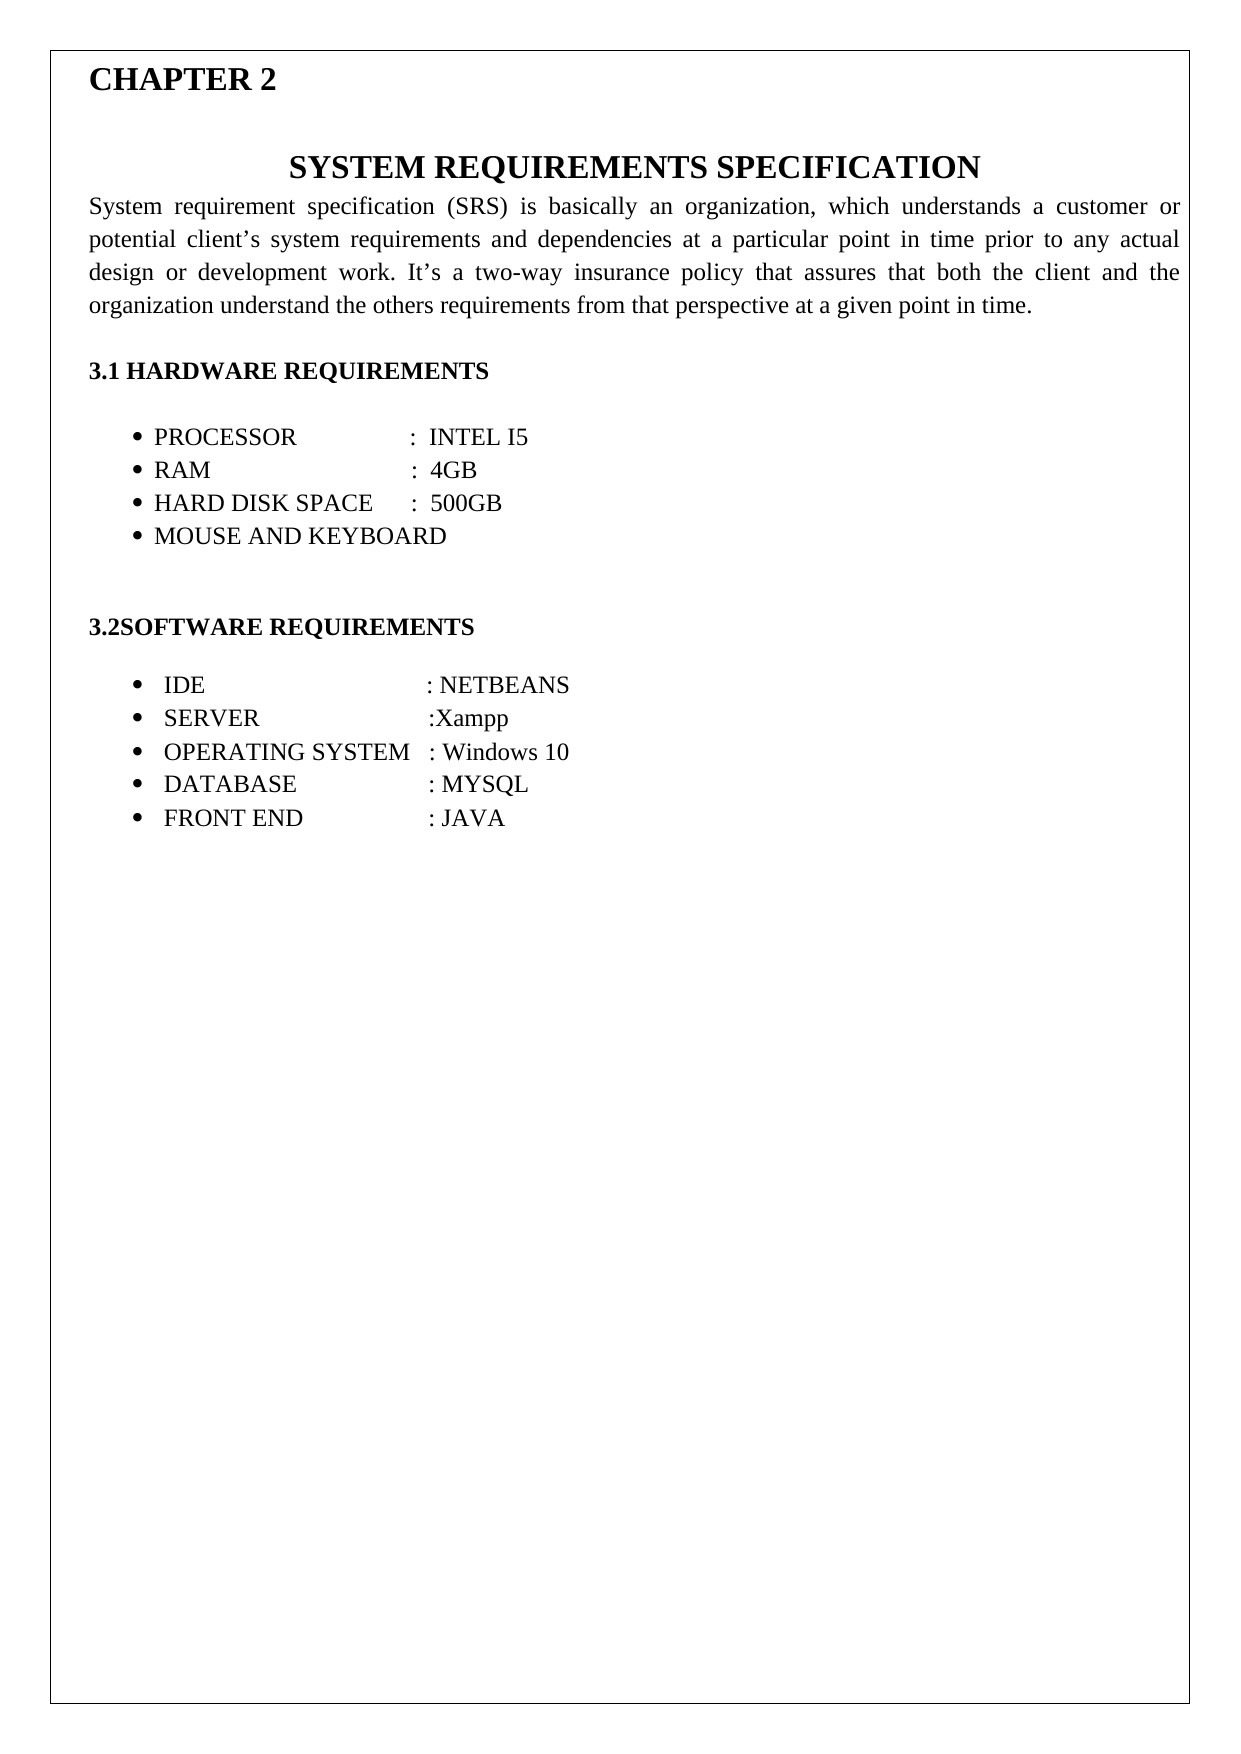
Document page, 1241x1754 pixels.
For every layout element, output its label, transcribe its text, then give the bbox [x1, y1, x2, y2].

list HARD DISK SPACE : 500GB [89, 488, 1181, 517]
text CHAPTER 2 [89, 59, 1181, 97]
text 3.1 HARDWARE REQUIREMENTS [89, 356, 1181, 385]
list DATABASE : MYSQL [89, 769, 1181, 798]
text 3.2SOFTWARE REQUIREMENTS [89, 612, 1181, 641]
list RAM : 4GB [89, 455, 1181, 484]
list MOUSE AND KEYBOARD [89, 521, 1181, 550]
list PROCESSOR : INTEL I5 [89, 422, 1181, 451]
list IDE : NETBEANS [133, 671, 1181, 699]
text SYSTEM REQUIREMENTS SPECIFICATION [89, 147, 1181, 186]
text System requirement specification (SRS) is basically an organization, which understands a customer or potential client’s system requirements and dependencies at a particular point in time prior to any actual design or development work. It’s a two-way insurance policy that assures that both the client and the organization understand the others requirements from that perspective at a given point in time. [89, 191, 1181, 319]
list OPERATING SYSTEM : Windows 10 [89, 737, 1181, 765]
list SERVER :Xampp [133, 703, 1181, 732]
list FRONT END : JAVA [89, 803, 1181, 831]
